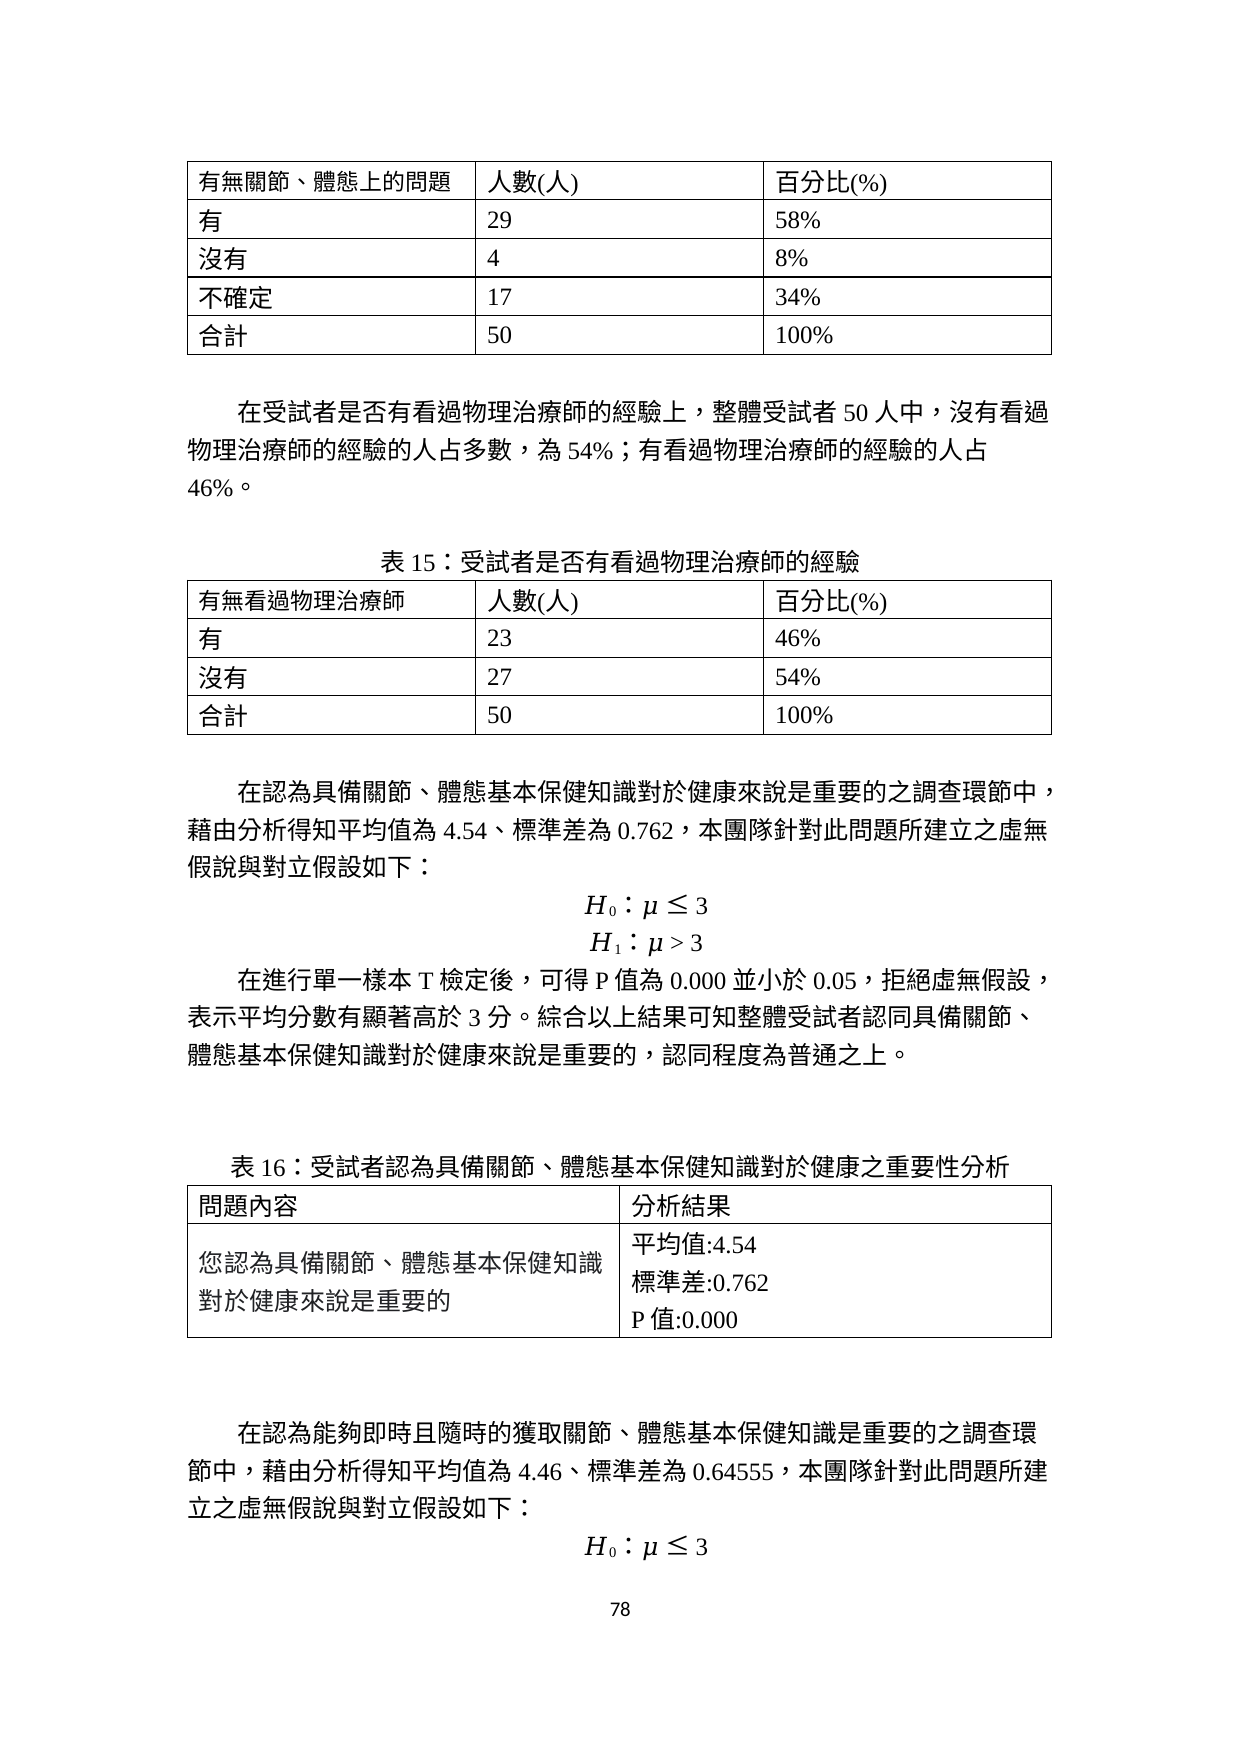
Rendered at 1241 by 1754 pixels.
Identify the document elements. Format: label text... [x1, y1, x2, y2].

text 𝐻0：𝜇 ≤ 3 [187, 1525, 1053, 1563]
table_cell 平均值:4.54 標準差:0.762 P值:0.000 [620, 1224, 1051, 1337]
table_cell 沒有 [188, 239, 475, 276]
table_cell 29 [476, 200, 763, 238]
table_header 有無關節、體態上的問題 [188, 162, 475, 199]
table_header 人數(人) [476, 162, 763, 199]
text 表 16：受試者認為具備關節、體態基本保健知識對於健康之重要性分析 [187, 1147, 1053, 1185]
table_cell 46% [764, 619, 1051, 657]
table_header 百分比(%) [764, 581, 1051, 618]
table_cell 有 [188, 619, 475, 657]
table_header 有無看過物理治療師 [188, 581, 475, 618]
text 𝐻0：𝜇 ≤ 3 [187, 885, 1053, 922]
text 在認為能夠即時且隨時的獲取關節、體態基本保健知識是重要的之調查環節中，藉由分析得知平均值為 4.46、標準差為 0.64555，本團隊針對此問題所建立之虛無假說與對立假設如下： [187, 1413, 1053, 1525]
table_cell 17 [476, 278, 763, 315]
table_header 分析結果 [620, 1186, 1051, 1223]
table_cell 50 [476, 316, 763, 353]
table_cell 沒有 [188, 658, 475, 695]
table_cell 23 [476, 619, 763, 657]
table_cell 27 [476, 658, 763, 695]
text 在進行單一樣本 T 檢定後，可得 P 值為 0.000 並小於 0.05，拒絕虛無假設，表示平均分數有顯著高於 3 分。綜合以上結果可知整體受試者認同具備關節、體態基本保健知識對於健康來說是重要的，認同程度為普通之上。 [187, 960, 1053, 1072]
table_header 問題內容 [188, 1186, 619, 1223]
table_cell 4 [476, 239, 763, 276]
table_cell 100% [764, 696, 1051, 734]
table_cell 有 [188, 200, 475, 238]
table_cell 合計 [188, 316, 475, 353]
text 在受試者是否有看過物理治療師的經驗上，整體受試者 50 人中，沒有看過物理治療師的經驗的人占多數，為54%；有看過物理治療師的經驗的人占46%。 [187, 392, 1053, 504]
table_cell 58% [764, 200, 1051, 238]
table_cell 8% [764, 239, 1051, 276]
table_cell 34% [764, 278, 1051, 315]
table_header 百分比(%) [764, 162, 1051, 199]
text 表 15：受試者是否有看過物理治療師的經驗 [187, 542, 1053, 579]
table_cell 54% [764, 658, 1051, 695]
table_cell 不確定 [188, 278, 475, 315]
table_cell 50 [476, 696, 763, 734]
text 𝐻1：𝜇 > 3 [187, 922, 1053, 960]
text 在認為具備關節、體態基本保健知識對於健康來說是重要的之調查環節中，藉由分析得知平均值為 4.54、標準差為 0.762，本團隊針對此問題所建立之虛無假說與對立假設如下： [187, 772, 1053, 885]
table_cell 您認為具備關節、體態基本保健知識對於健康來說是重要的 [188, 1224, 619, 1337]
table_cell 合計 [188, 696, 475, 734]
table_header 人數(人) [476, 581, 763, 618]
table_cell 100% [764, 316, 1051, 353]
